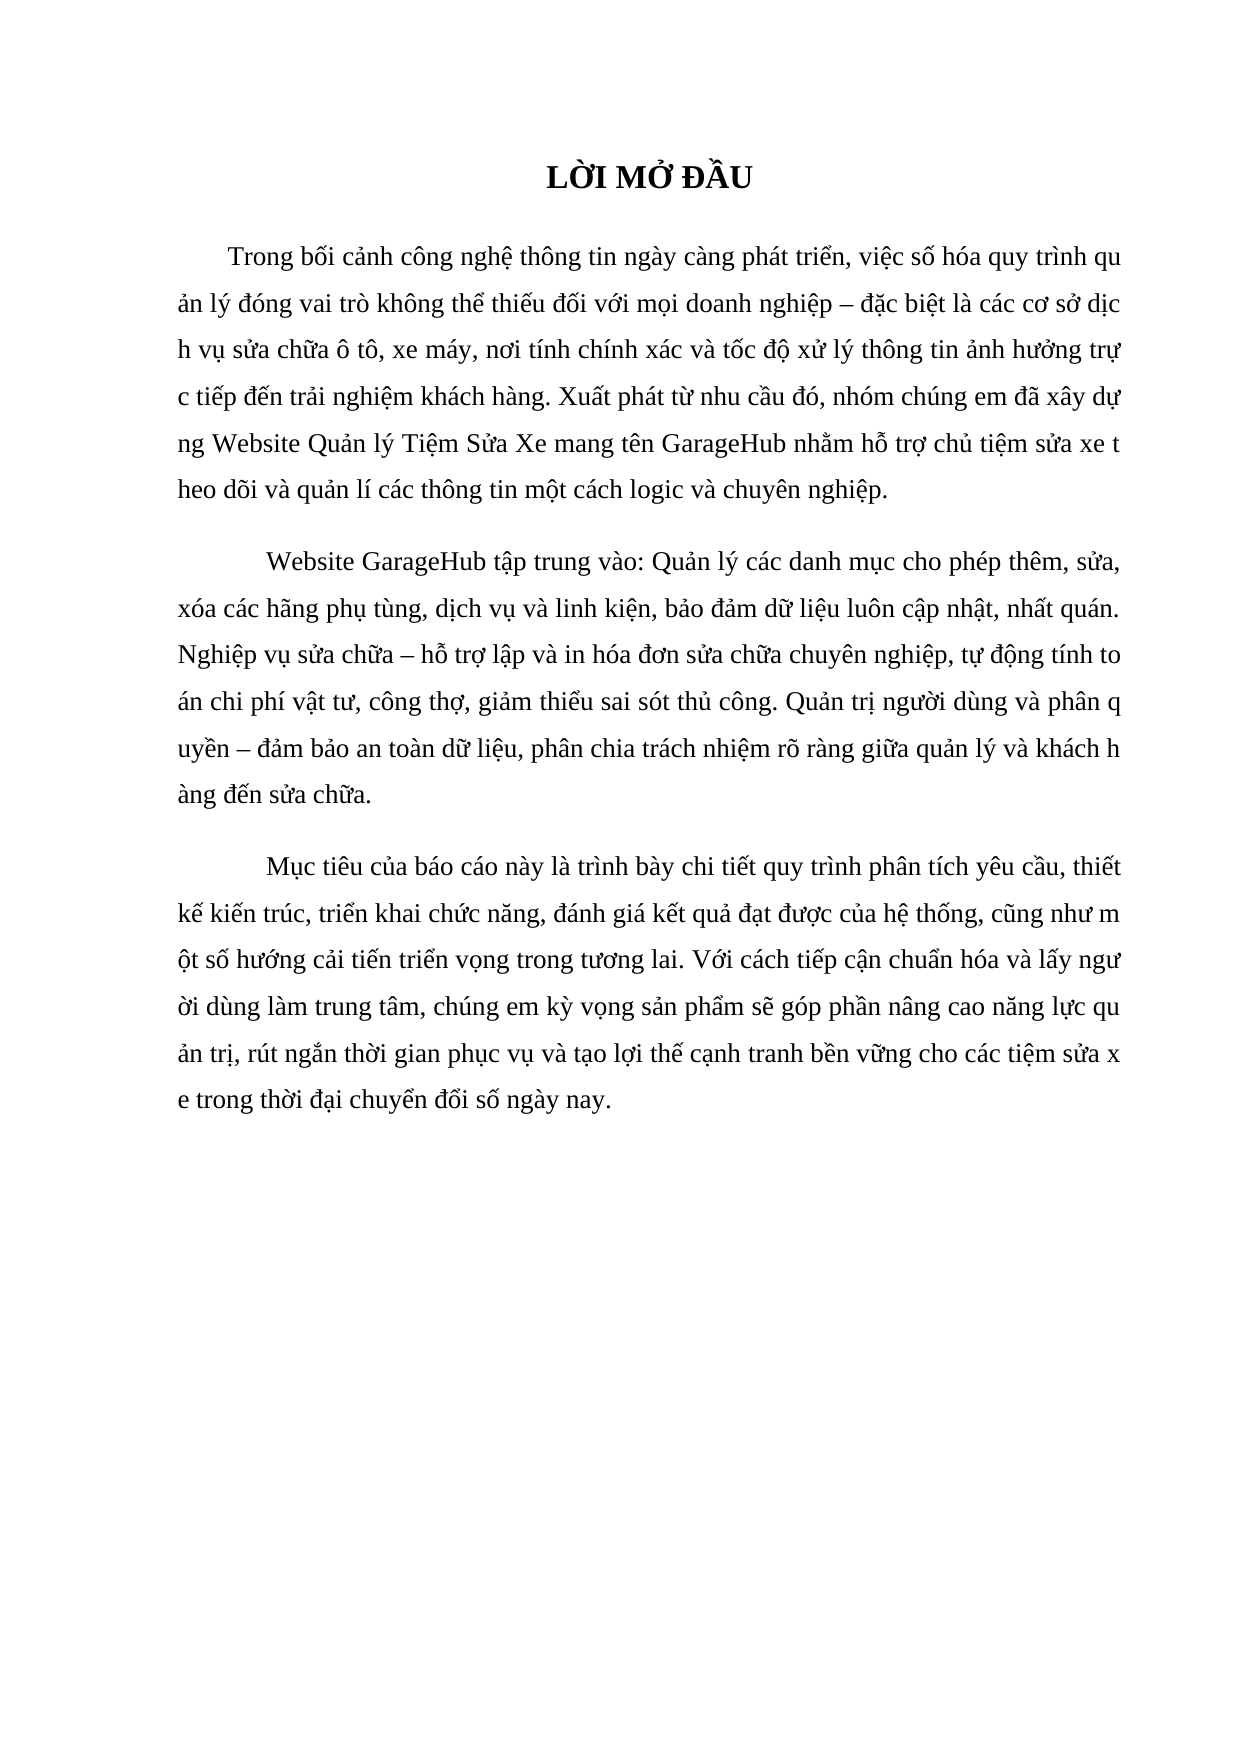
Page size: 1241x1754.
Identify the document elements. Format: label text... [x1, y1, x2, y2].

text Mục tiêu của báo cáo này là trình bày chi tiết quy trình phân tích yêu cầu, thiết kế kiến trúc, triển khai chức năng, đánh giá kết quả đạt được của hệ thống, cũng như một số hướng cải tiến triển vọng trong tương lai. Với cách tiếp cận chuẩn hóa và lấy người dùng làm trung tâm, chúng em kỳ vọng sản phẩm sẽ góp phần nâng cao năng lực quản trị, rút ngắn thời gian phục vụ và tạo lợi thế cạnh tranh bền vững cho các tiệm sửa xe trong thời đại chuyển đổi số ngày nay. [177, 850, 1122, 1114]
text LỜI MỞ ĐẦU [177, 157, 1122, 196]
text Trong bối cảnh công nghệ thông tin ngày càng phát triển, việc số hóa quy trình quản lý đóng vai trò không thể thiếu đối với mọi doanh nghiệp – đặc biệt là các cơ sở dịch vụ sửa chữa ô tô, xe máy, nơi tính chính xác và tốc độ xử lý thông tin ảnh hưởng trực tiếp đến trải nghiệm khách hàng. Xuất phát từ nhu cầu đó, nhóm chúng em đã xây dựng Website Quản lý Tiệm Sửa Xe mang tên GarageHub nhằm hỗ trợ chủ tiệm sửa xe theo dõi và quản lí các thông tin một cách logic và chuyên nghiệp. [177, 240, 1122, 504]
text Website GarageHub tập trung vào: Quản lý các danh mục cho phép thêm, sửa, xóa các hãng phụ tùng, dịch vụ và linh kiện, bảo đảm dữ liệu luôn cập nhật, nhất quán. Nghiệp vụ sửa chữa – hỗ trợ lập và in hóa đơn sửa chữa chuyên nghiệp, tự động tính toán chi phí vật tư, công thợ, giảm thiểu sai sót thủ công. Quản trị người dùng và phân quyền – đảm bảo an toàn dữ liệu, phân chia trách nhiệm rõ ràng giữa quản lý và khách hàng đến sửa chữa. [177, 545, 1122, 809]
